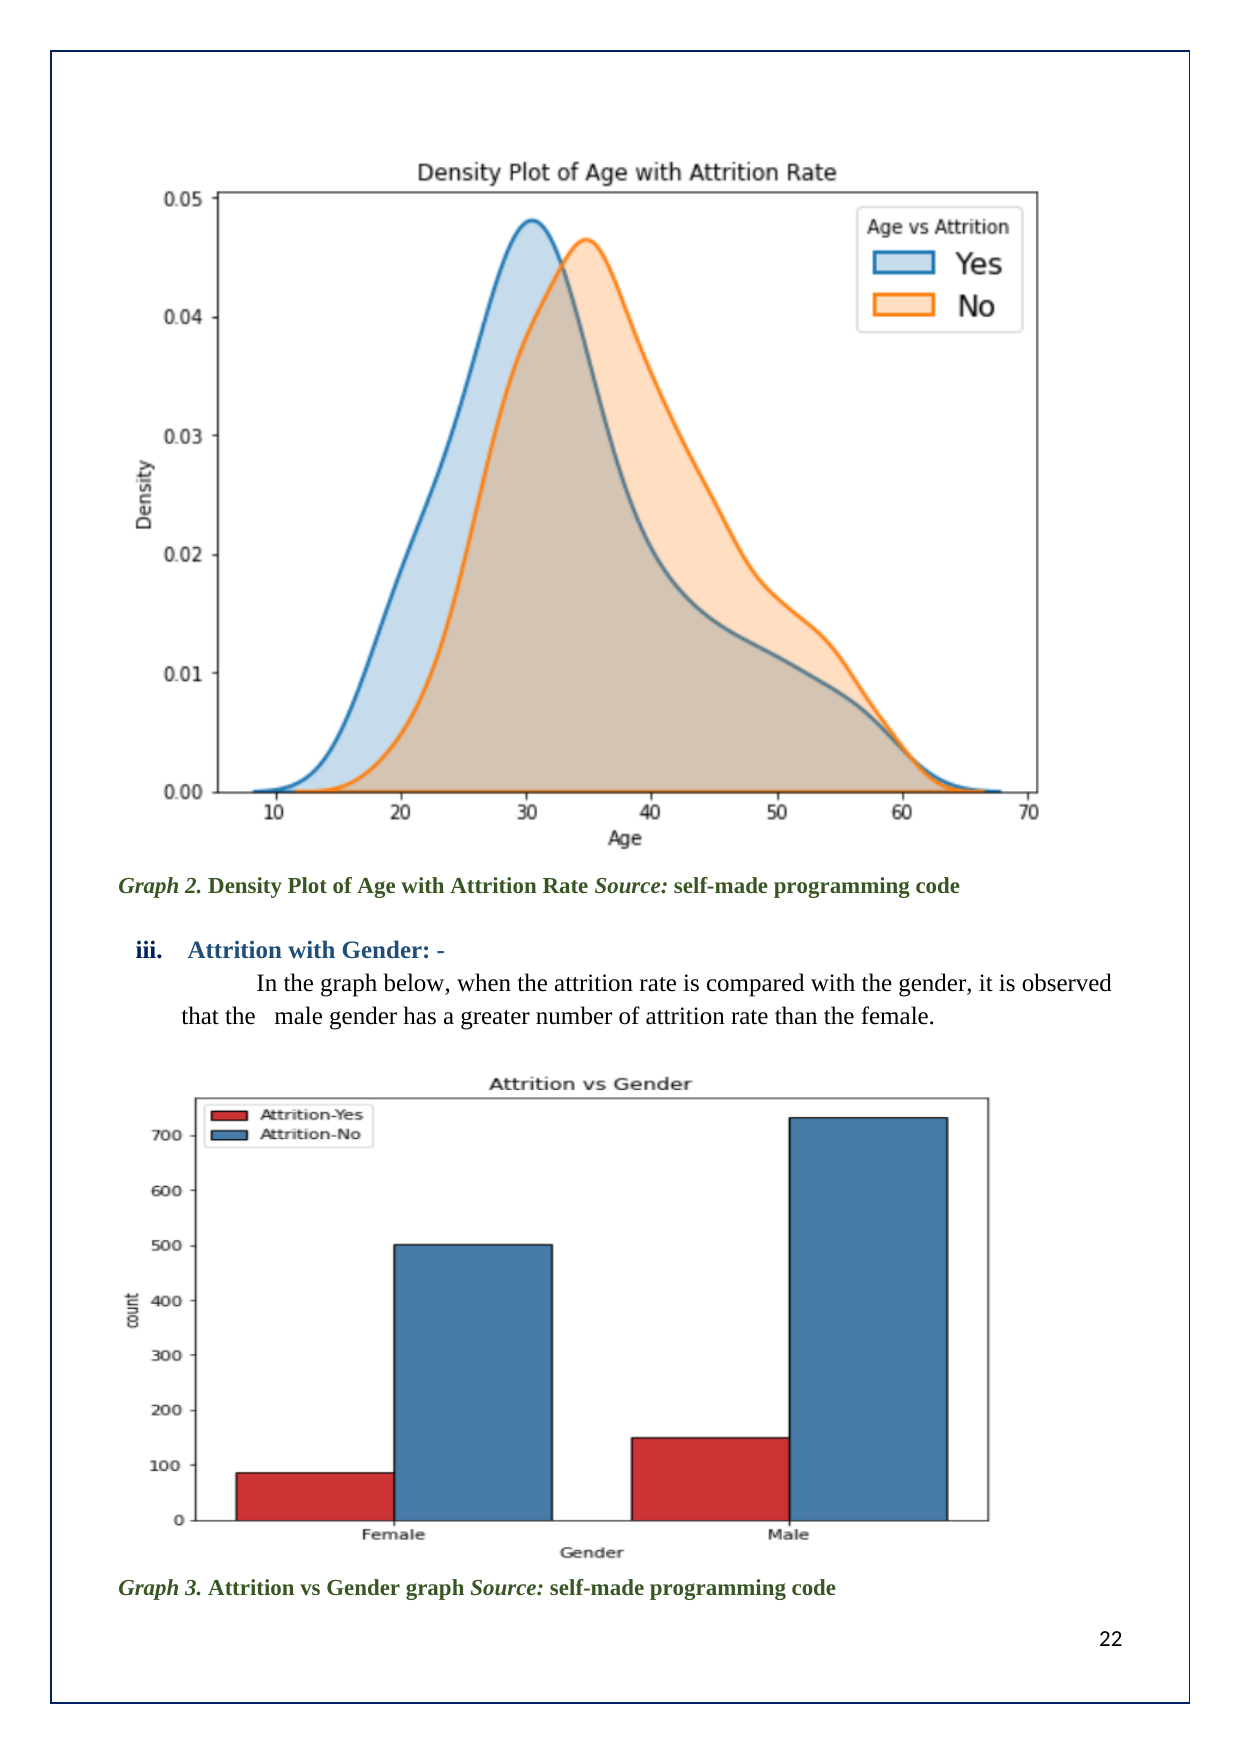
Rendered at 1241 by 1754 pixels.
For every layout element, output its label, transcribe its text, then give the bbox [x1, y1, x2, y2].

list Attrition with Gender: - [162, 935, 1122, 964]
text Graph 3. Attrition vs Gender graph Source: self-made programming code [118, 1574, 1122, 1601]
picture [118, 1067, 1056, 1570]
picture [118, 147, 1108, 868]
text In the graph below, when the attrition rate is compared with the gender, it is observed that the male gender has a greater number of attrition rate than the female. [181, 968, 1122, 1030]
text Graph 2. Density Plot of Age with Attrition Rate Source: self-made programming code [118, 872, 1122, 898]
